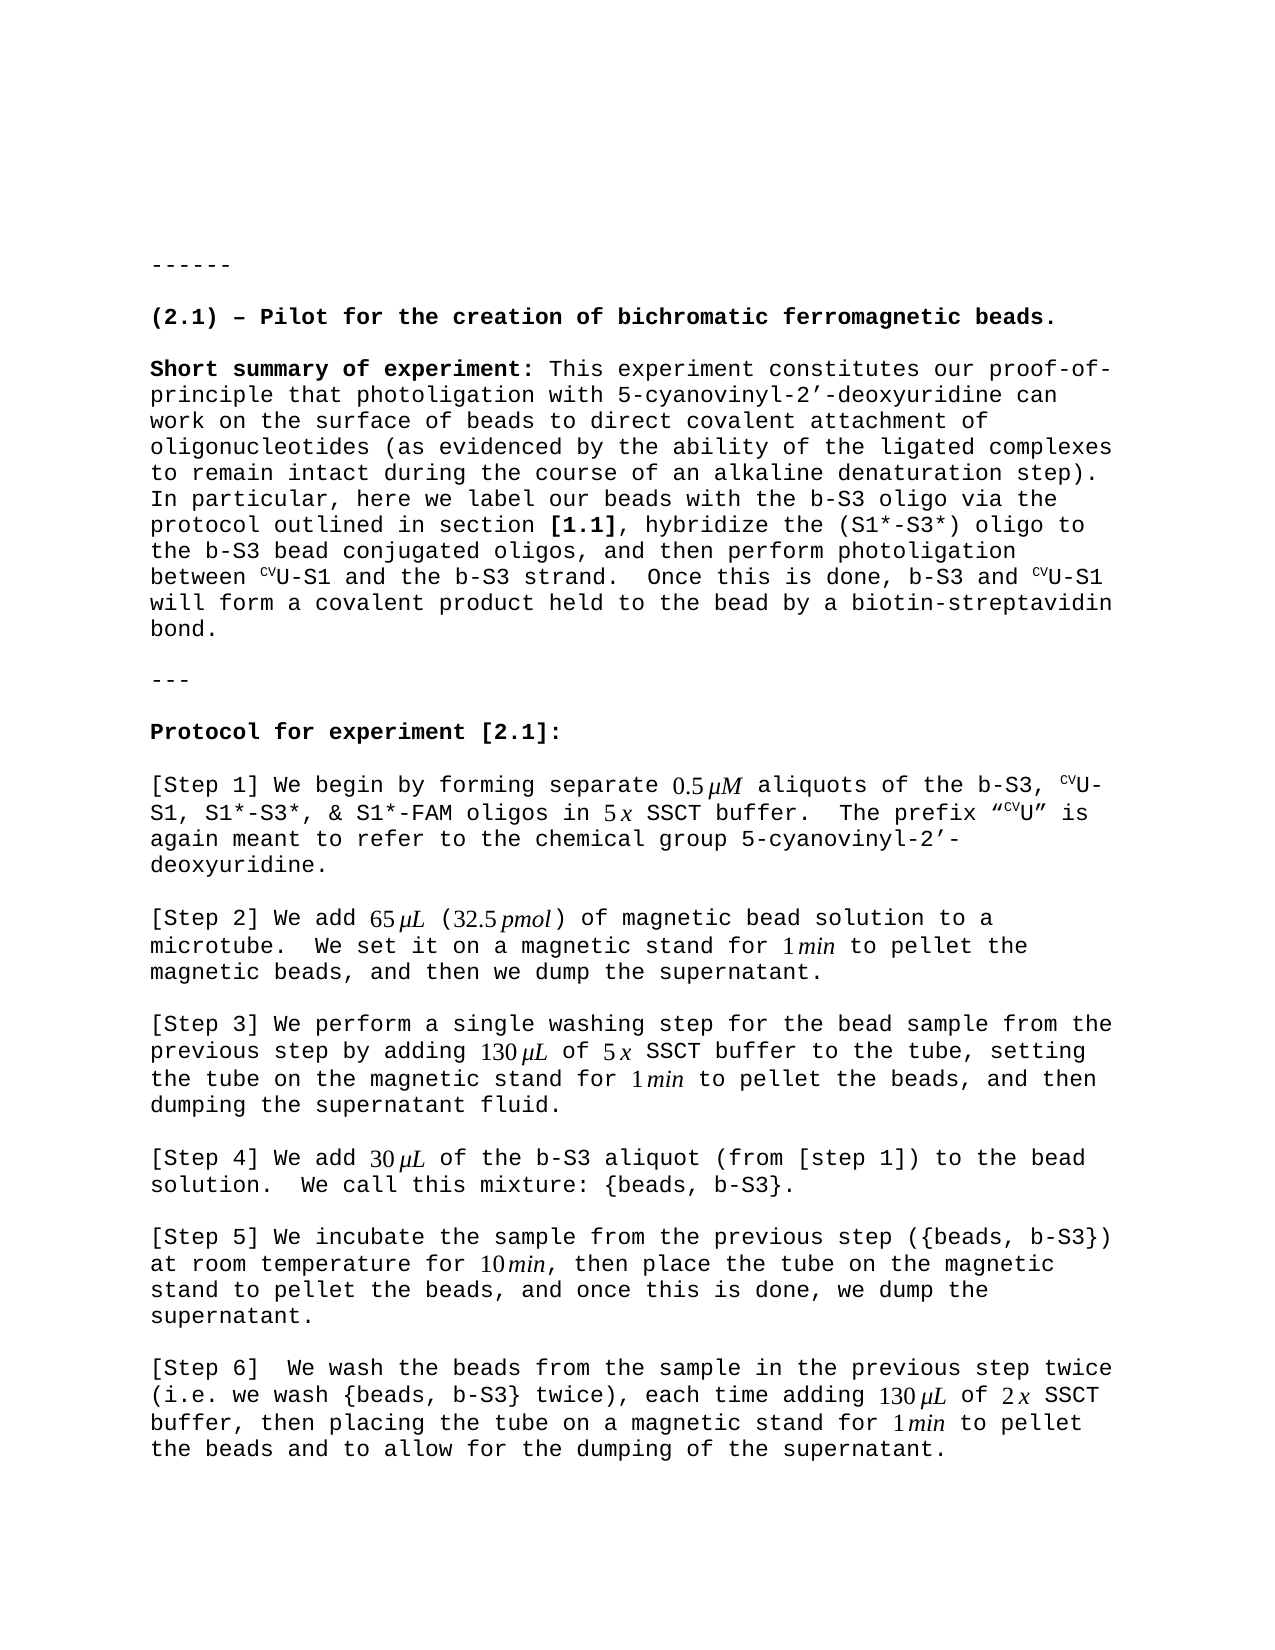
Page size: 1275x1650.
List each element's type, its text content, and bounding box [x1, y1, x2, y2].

text [Step 1] We begin by forming separate aliquots of the b-S3, CVU-S1, S1*-S3*, & S1*-FAM oligos in SSCT buffer. The prefix “CVU” is again meant to refer to the chemical group 5-cyanovinyl-2’-deoxyuridine. [150, 772, 1125, 879]
text Protocol for experiment [2.1]: [150, 721, 1125, 747]
text Short summary of experiment: This experiment constitutes our proof-of-principle that photoligation with 5-cyanovinyl-2’-deoxyuridine can work on the surface of beads to direct covalent attachment of oligonucleotides (as evidenced by the ability of the ligated complexes to remain intact during the course of an alkaline denaturation step). In particular, here we label our beads with the b-S3 oligo via the protocol outlined in section [1.1], hybridize the (S1*-S3*) oligo to the b-S3 bead conjugated oligos, and then perform photoligation between CVU-S1 and the b-S3 strand. Once this is done, b-S3 and CVU-S1 will form a covalent product held to the bead by a biotin-streptavidin bond. [150, 357, 1125, 643]
text [Step 5] We incubate the sample from the previous step ({beads, b-S3}) at room temperature for , then place the tube on the magnetic stand to pellet the beads, and once this is done, we dump the supernatant. [150, 1225, 1125, 1331]
text [Step 2] We add () of magnetic bead solution to a microtube. We set it on a magnetic stand for to pellet the magnetic beads, and then we dump the supernatant. [150, 906, 1125, 987]
text [Step 6] We wash the beads from the sample in the previous step twice (i.e. we wash {beads, b-S3} twice), each time adding of SSCT buffer, then placing the tube on a magnetic stand for to pellet the beads and to allow for the dumping of the supernatant. [150, 1356, 1125, 1463]
text --- [150, 669, 1125, 695]
text [Step 3] We perform a single washing step for the bead sample from the previous step by adding of SSCT buffer to the tube, setting the tube on the magnetic stand for to pellet the beads, and then dumping the supernatant fluid. [150, 1013, 1125, 1120]
text (2.1) – Pilot for the creation of bichromatic ferromagnetic beads. [150, 306, 1125, 332]
text [Step 4] We add of the b-S3 aliquot (from [step 1]) to the bead solution. We call this mixture: {beads, b-S3}. [150, 1146, 1125, 1199]
text ------ [150, 254, 1125, 280]
